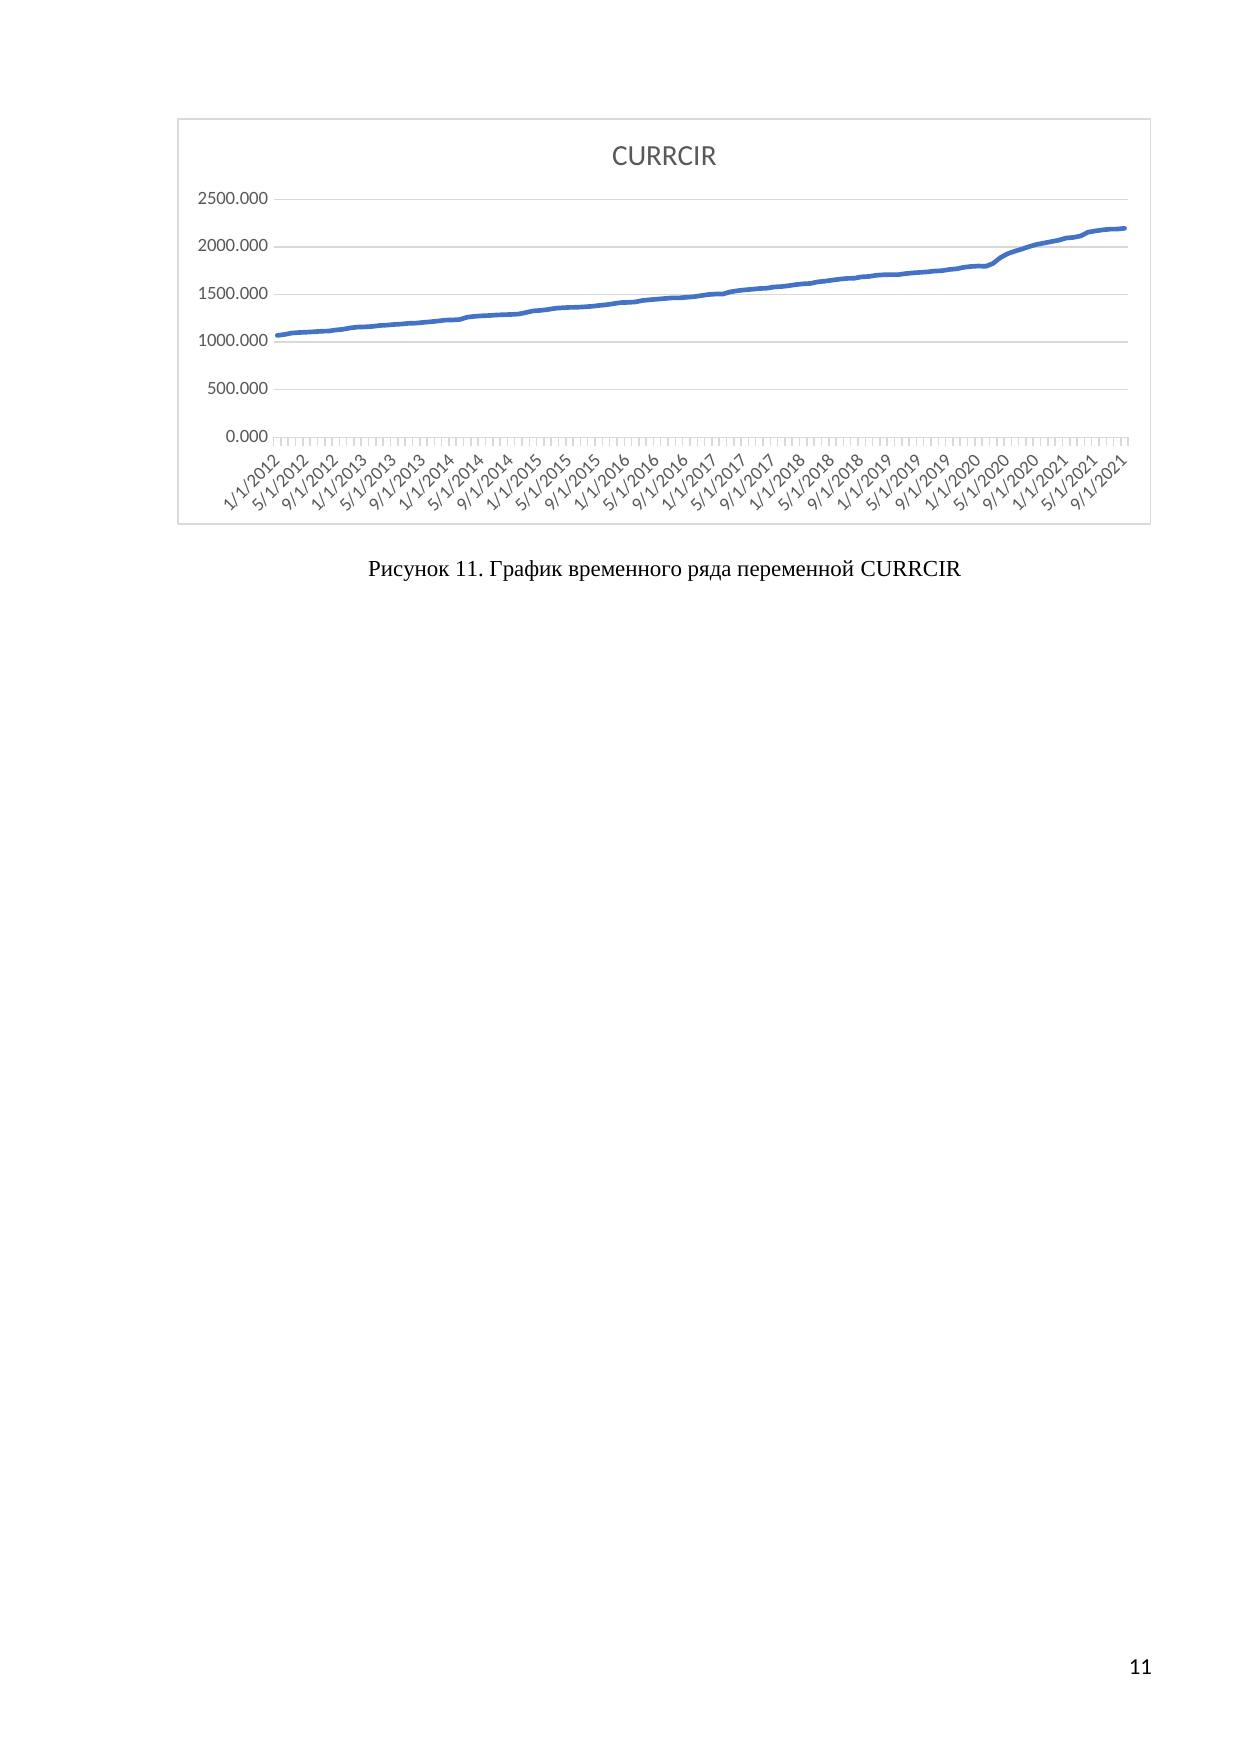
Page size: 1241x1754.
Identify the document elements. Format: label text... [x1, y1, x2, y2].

text Рисунок 11. График временного ряда переменной CURRCIR [177, 556, 1152, 582]
